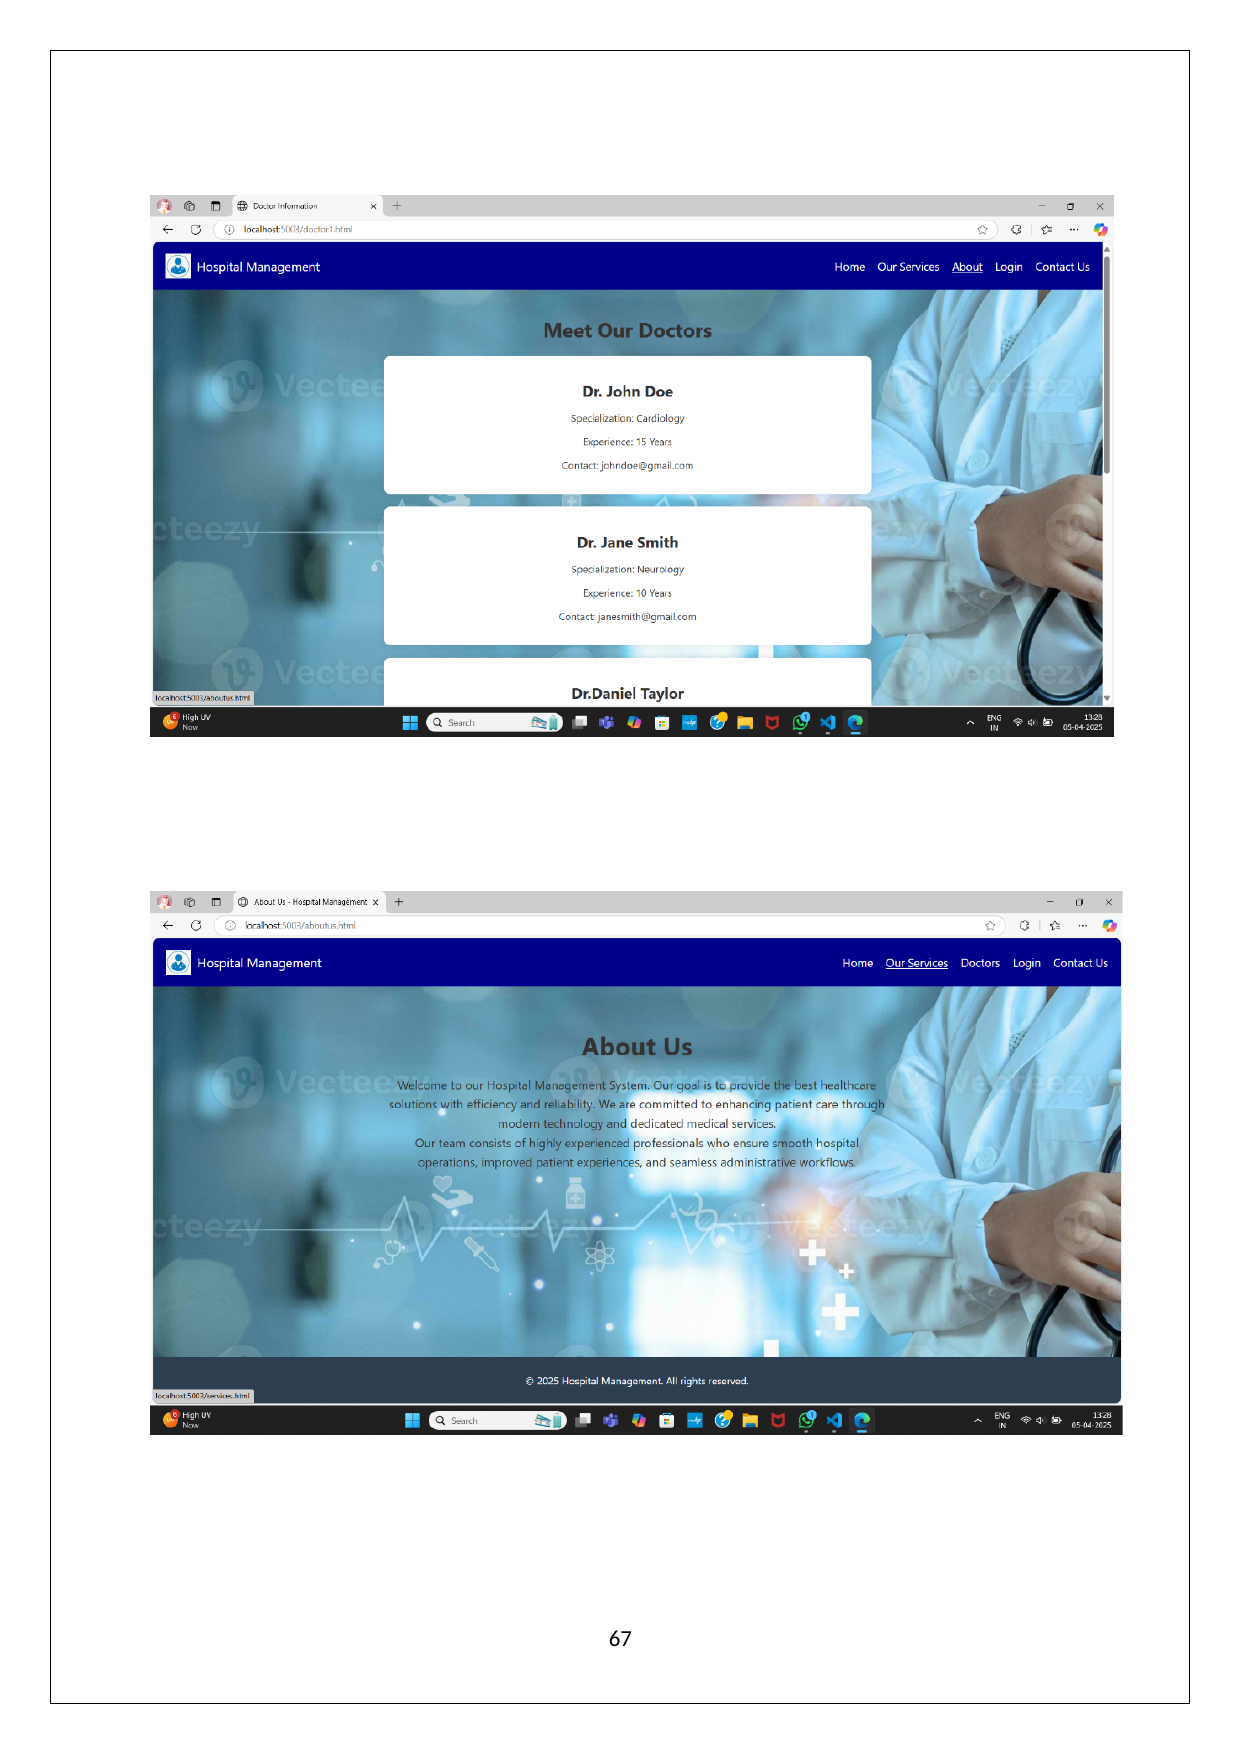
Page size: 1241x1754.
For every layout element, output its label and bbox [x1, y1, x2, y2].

picture [150, 891, 1123, 1435]
picture [150, 195, 1114, 737]
